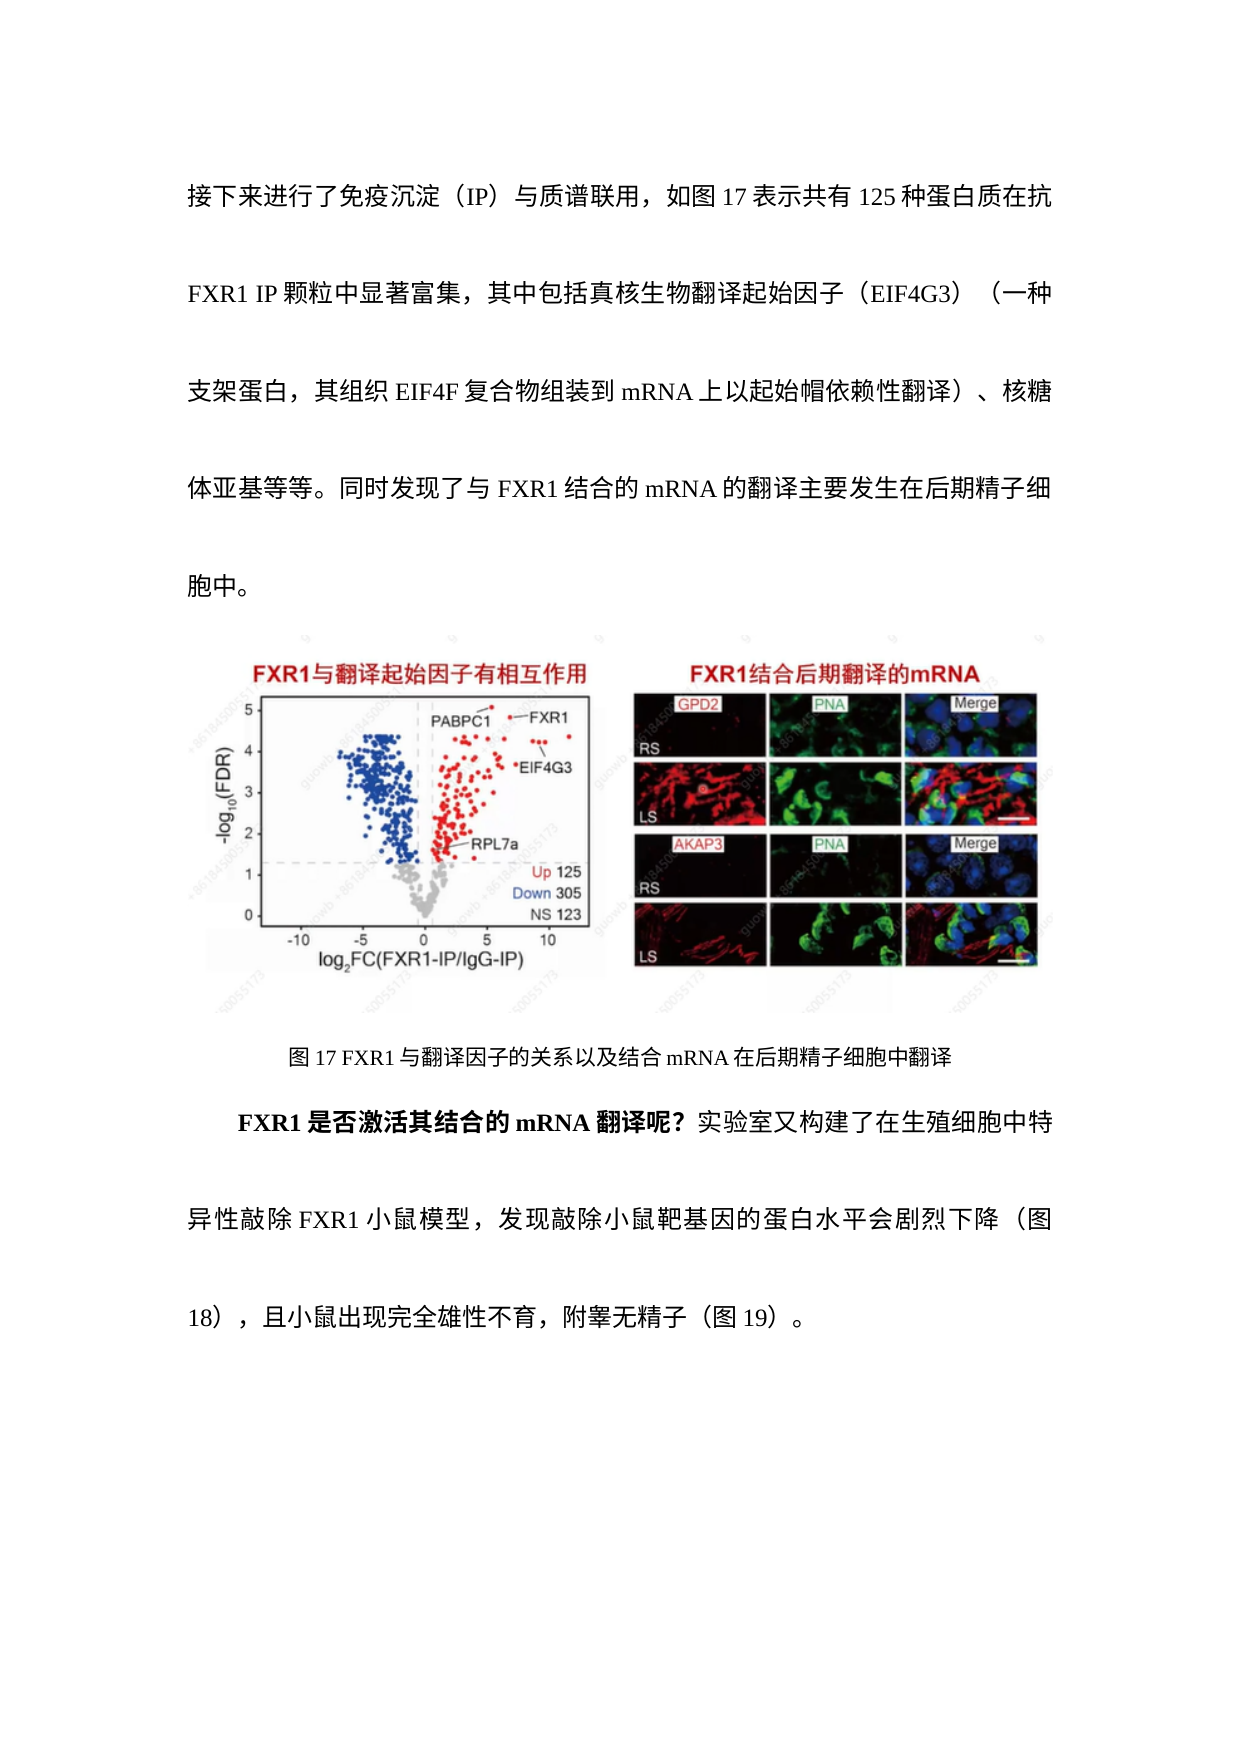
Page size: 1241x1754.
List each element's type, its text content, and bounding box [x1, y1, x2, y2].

text 图 17 FXR1与翻译因子的关系以及结合mRNA在后期精子细胞中翻译 [187, 1039, 1053, 1072]
picture [187, 635, 1053, 1013]
text FXR1是否激活其结合的mRNA翻译呢？实验室又构建了在生殖细胞中特异性敲除FXR1小鼠模型，发现敲除小鼠靶基因的蛋白水平会剧烈下降（图18），且小鼠出现完全雄性不育，附睾无精子（图19）。 [187, 1088, 1053, 1348]
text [187, 162, 1053, 617]
